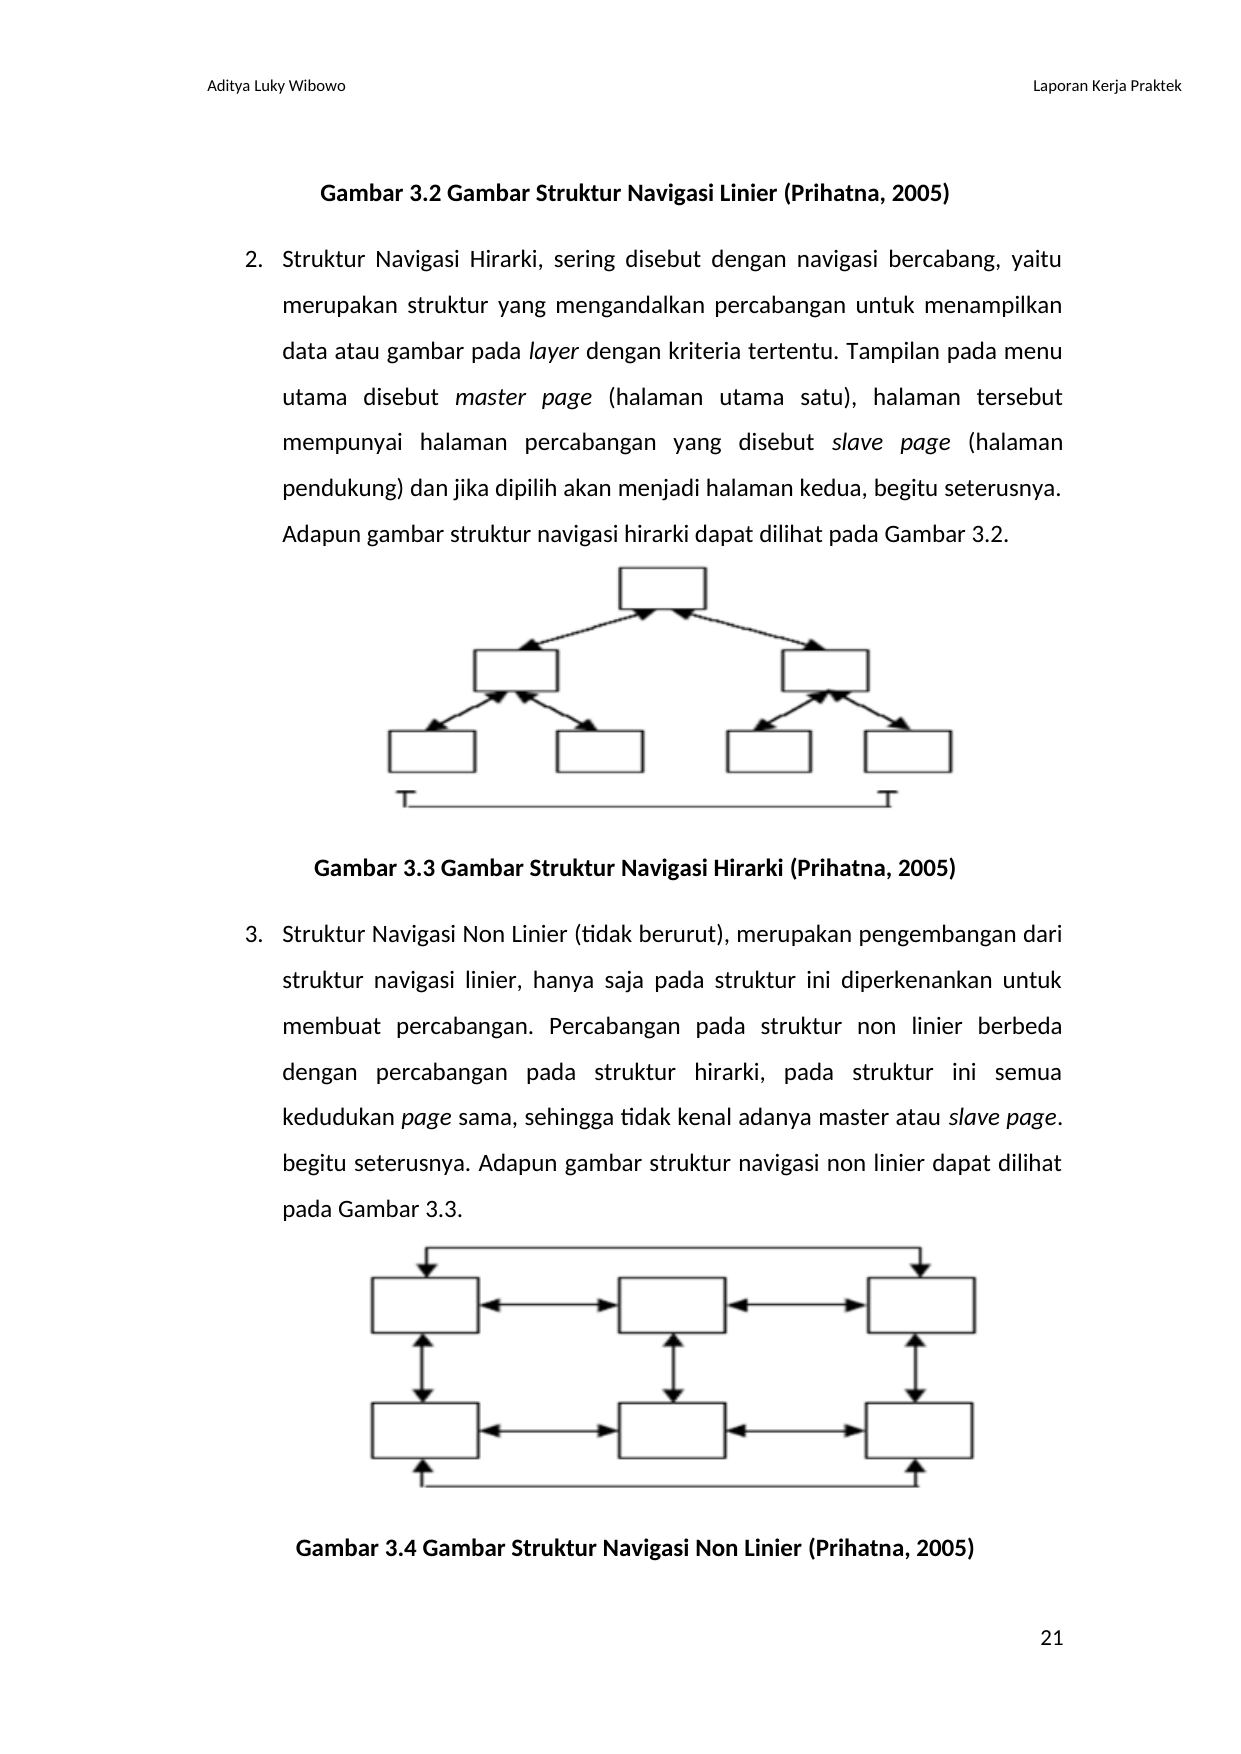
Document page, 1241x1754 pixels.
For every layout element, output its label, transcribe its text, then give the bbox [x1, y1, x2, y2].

list Struktur Navigasi Non Linier (tidak berurut), merupakan pengembangan dari struktur navigasi linier, hanya saja pada struktur ini diperkenankan untuk membuat percabangan. Percabangan pada struktur non linier berbeda dengan percabangan pada struktur hirarki, pada struktur ini semua kedudukan page sama, sehingga tidak kenal adanya master atau slave page. begitu seterusnya. Adapun gambar struktur navigasi non linier dapat dilihat pada Gambar 3.3. [244, 919, 1063, 1223]
picture [359, 1238, 986, 1502]
list Struktur Navigasi Hirarki, sering disebut dengan navigasi bercabang, yaitu merupakan struktur yang mengandalkan percabangan untuk menampilkan data atau gambar pada layer dengan kriteria tertentu. Tampilan pada menu utama disebut master page (halaman utama satu), halaman tersebut mempunyai halaman percabangan yang disebut slave page (halaman pendukung) dan jika dipilih akan menjadi halaman kedua, begitu seterusnya. Adapun gambar struktur navigasi hirarki dapat dilihat pada Gambar 3.2. [244, 243, 1063, 548]
picture [373, 563, 972, 822]
